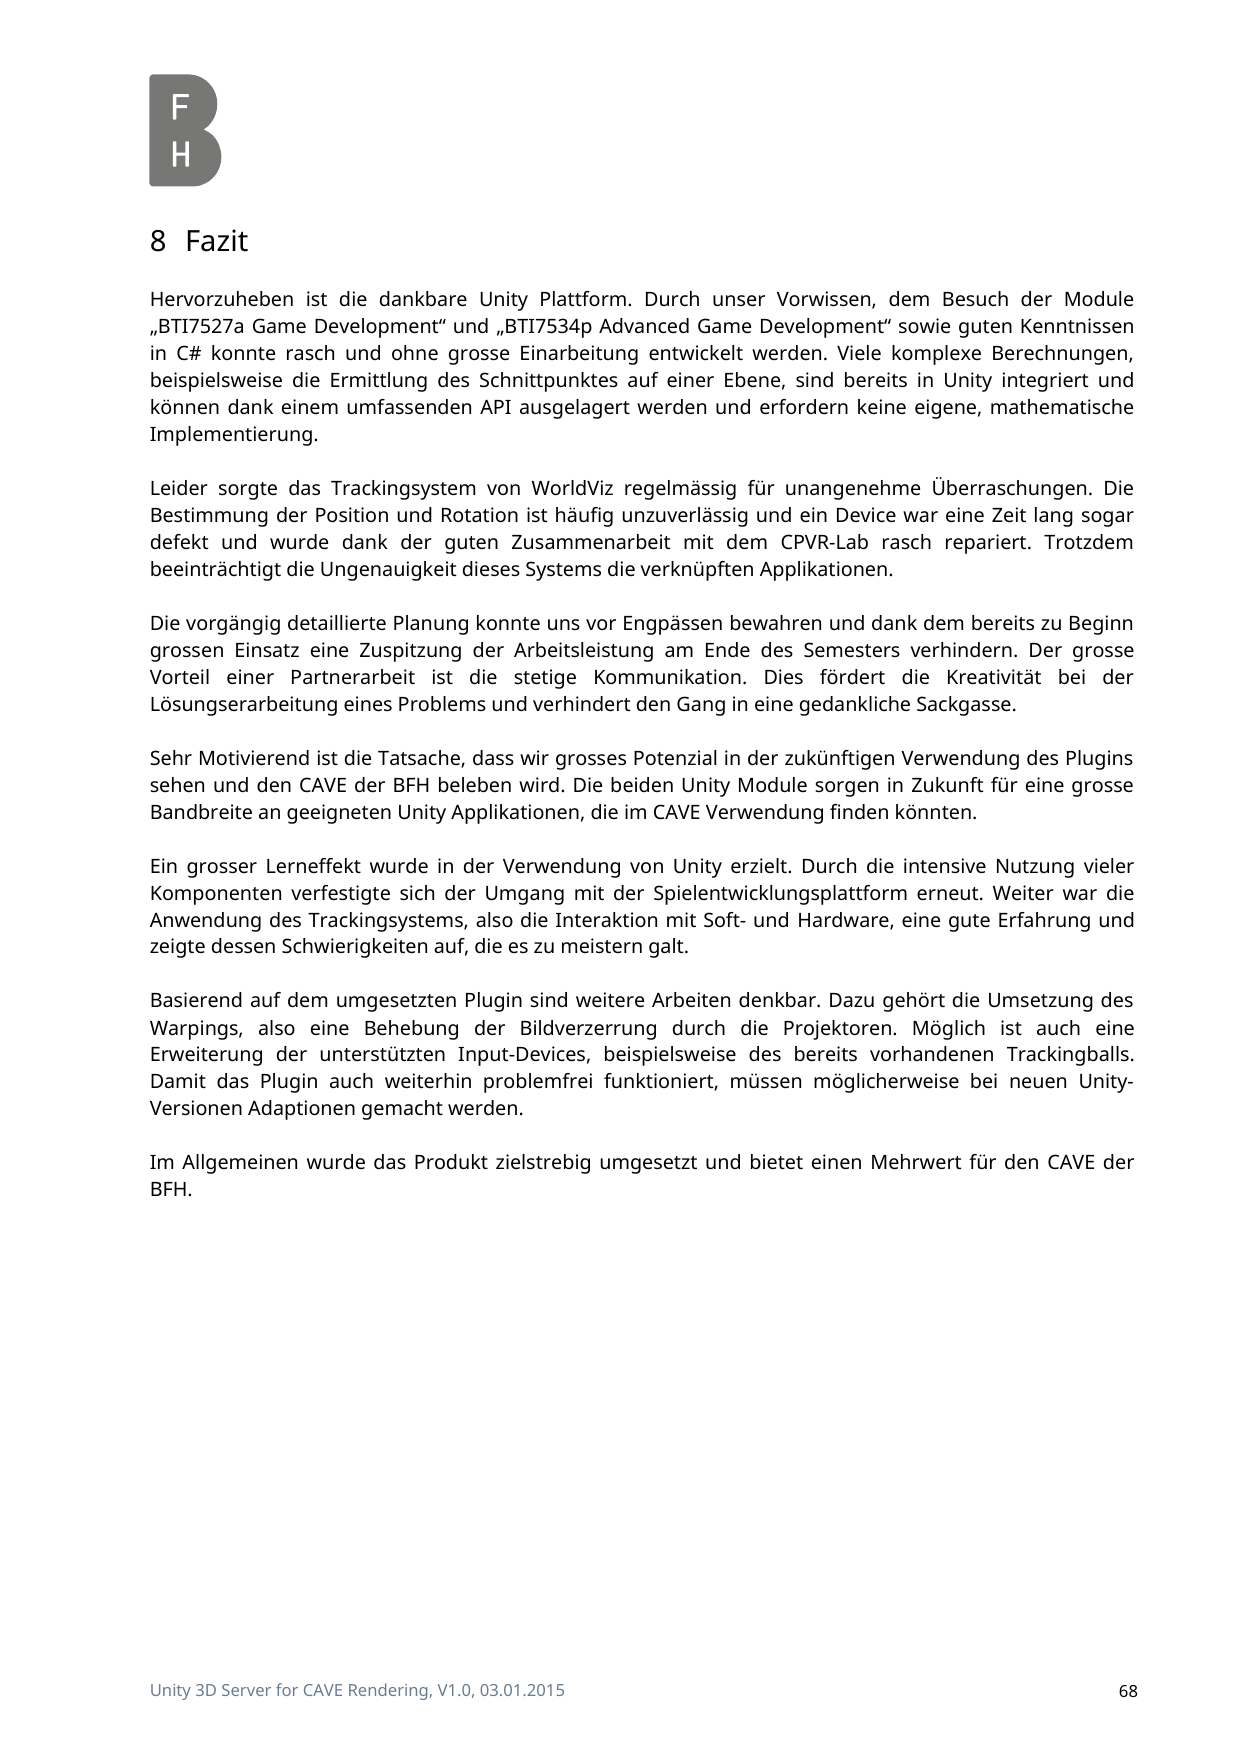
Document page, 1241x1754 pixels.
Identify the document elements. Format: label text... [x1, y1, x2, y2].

text Die vorgängig detaillierte Planung konnte uns vor Engpässen bewahren und dank dem bereits zu Beginn grossen Einsatz eine Zuspitzung der Arbeitsleistung am Ende des Semesters verhindern. Der grosse Vorteil einer Partnerarbeit ist die stetige Kommunikation. Dies fördert die Kreativität bei der Lösungserarbeitung eines Problems und verhindert den Gang in eine gedankliche Sackgasse. [149, 609, 1136, 717]
text Sehr Motivierend ist die Tatsache, dass wir grosses Potenzial in der zukünftigen Verwendung des Plugins sehen und den CAVE der BFH beleben wird. Die beiden Unity Module sorgen in Zukunft für eine grosse Bandbreite an geeigneten Unity Applikationen, die im CAVE Verwendung finden könnten. [149, 744, 1136, 825]
text Hervorzuheben ist die dankbare Unity Plattform. Durch unser Vorwissen, dem Besuch der Module „BTI7527a Game Development“ und „BTI7534p Advanced Game Development“ sowie guten Kenntnissen in C# konnte rasch und ohne grosse Einarbeitung entwickelt werden. Viele komplexe Berechnungen, beispielsweise die Ermittlung des Schnittpunktes auf einer Ebene, sind bereits in Unity integriert und können dank einem umfassenden API ausgelagert werden und erfordern keine eigene, mathematische Implementierung. [149, 285, 1136, 447]
text Ein grosser Lerneffekt wurde in der Verwendung von Unity erzielt. Durch die intensive Nutzung vieler Komponenten verfestigte sich der Umgang mit der Spielentwicklungsplattform erneut. Weiter war die Anwendung des Trackingsystems, also die Interaktion mit Soft- und Hardware, eine gute Erfahrung und zeigte dessen Schwierigkeiten auf, die es zu meistern galt. [149, 852, 1136, 960]
subtitle Fazit [149, 221, 1136, 260]
text Basierend auf dem umgesetzten Plugin sind weitere Arbeiten denkbar. Dazu gehört die Umsetzung des Warpings, also eine Behebung der Bildverzerrung durch die Projektoren. Möglich ist auch eine Erweiterung der unterstützten Input-Devices, beispielsweise des bereits vorhandenen Trackingballs. Damit das Plugin auch weiterhin problemfrei funktioniert, müssen möglicherweise bei neuen Unity-Versionen Adaptionen gemacht werden. [149, 987, 1136, 1122]
text Leider sorgte das Trackingsystem von WorldViz regelmässig für unangenehme Überraschungen. Die Bestimmung der Position und Rotation ist häufig unzuverlässig und ein Device war eine Zeit lang sogar defekt und wurde dank der guten Zusammenarbeit mit dem CPVR-Lab rasch repariert. Trotzdem beeinträchtigt die Ungenauigkeit dieses Systems die verknüpften Applikationen. [149, 474, 1136, 582]
text Im Allgemeinen wurde das Produkt zielstrebig umgesetzt und bietet einen Mehrwert für den CAVE der BFH. [149, 1149, 1136, 1203]
